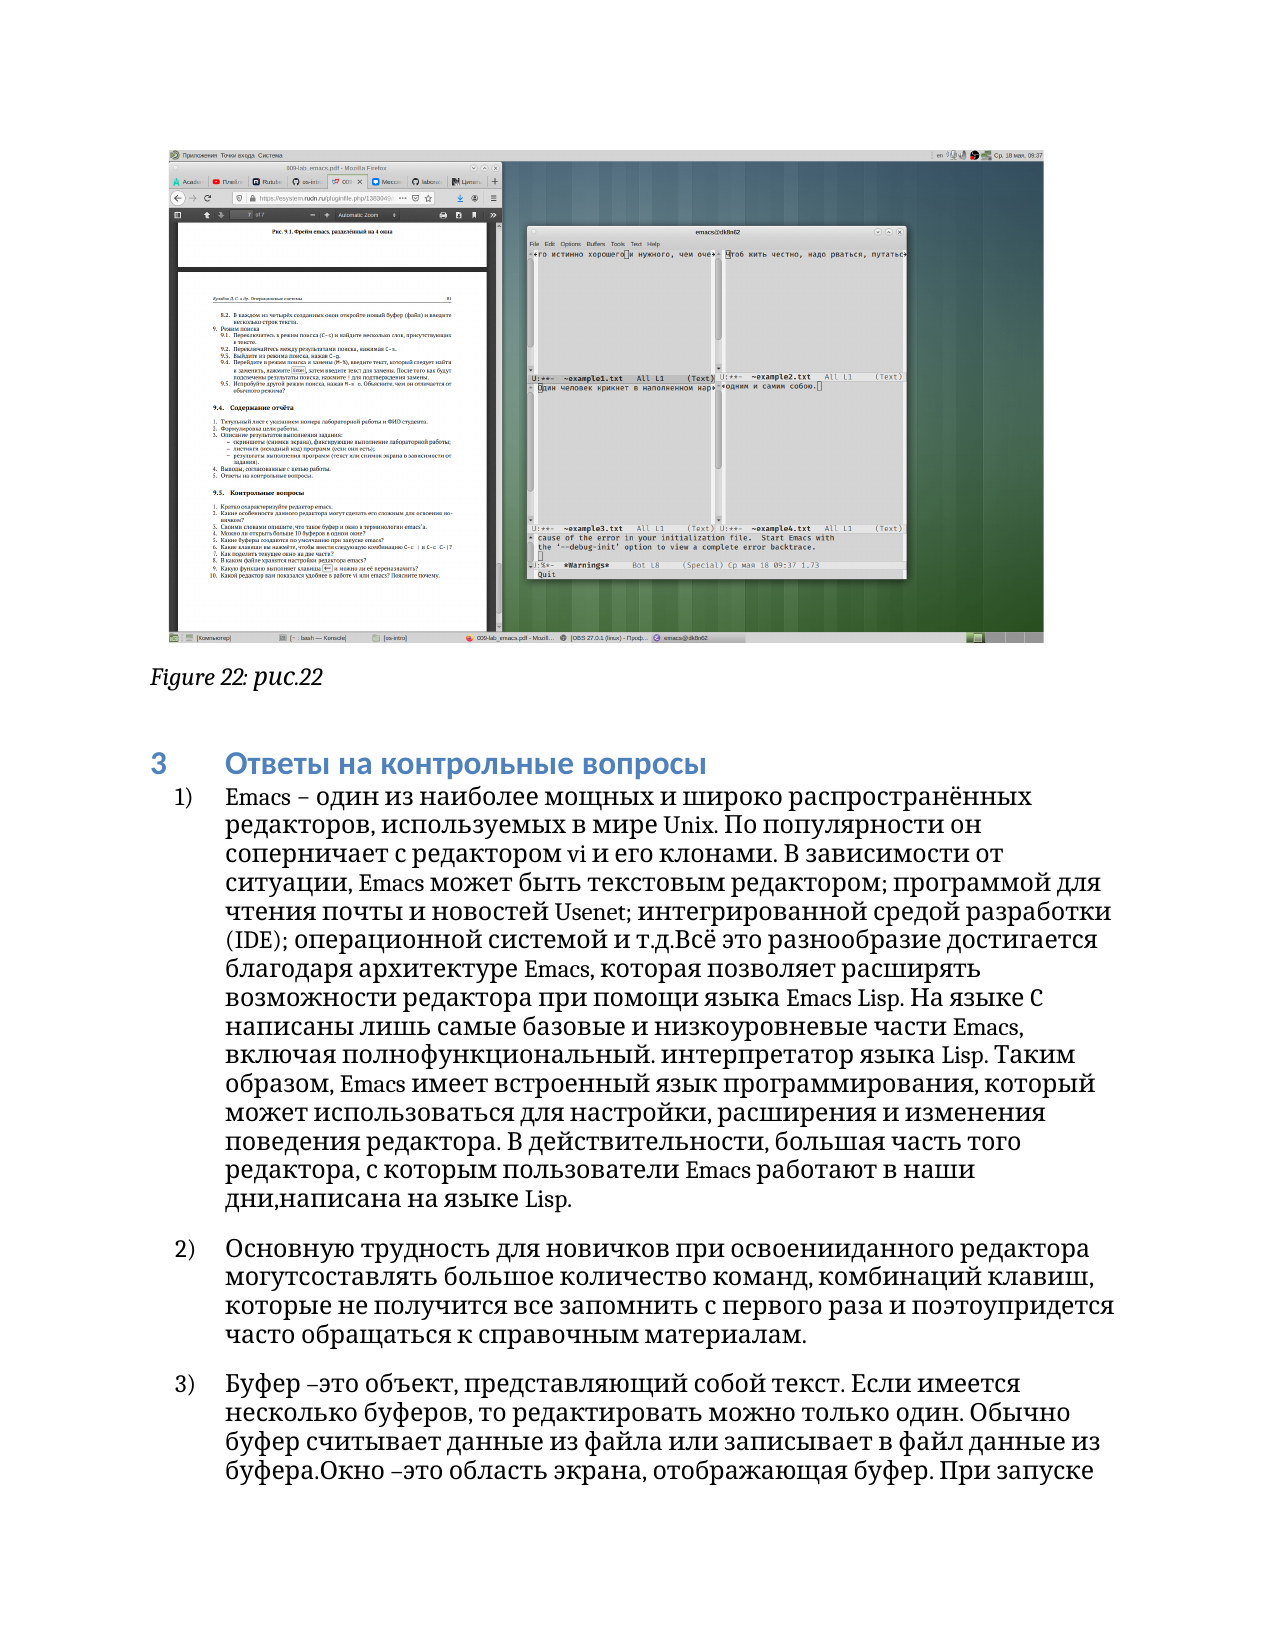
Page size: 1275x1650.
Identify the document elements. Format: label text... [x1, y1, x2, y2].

text Figure 22: рис.22 [150, 663, 1125, 692]
subtitle 3 Ответы на контрольные вопросы [150, 742, 1125, 782]
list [175, 1370, 1125, 1485]
list Основную трудность для новичков при освоенииданного редактора могутсоставлять большое количество команд, комбинаций клавиш, которые не получится все запомнить с первого раза и поэтоупридется часто обращаться к справочным материалам. [175, 1234, 1125, 1349]
picture [168, 150, 1044, 643]
list Emacs − один из наиболее мощных и широко распространённых редакторов, используемых в мире Unix. По популярности он соперничает с редактором vi и его клонами. В зависимости от ситуации, Emacs может быть текстовым редактором; программой для чтения почты и новостей Usenet; интегрированной средой разработки (IDE); операционной системой и т.д.Всё это разнообразие достигается благодаря архитектуре Emacs, которая позволяет расширять возможности редактора при помощи языка Emacs Lisp. На языке C написаны лишь самые базовые и низкоуровневые части Emacs, включая полнофункциональный. интерпретатор языка Lisp. Таким образом, Emacs имеет встроенный язык программирования, который может использоваться для настройки, расширения и изменения поведения редактора. В действительности, большая часть того редактора, с которым пользователи Emacs работают в наши дни,написана на языке Lisp. [175, 782, 1125, 1214]
